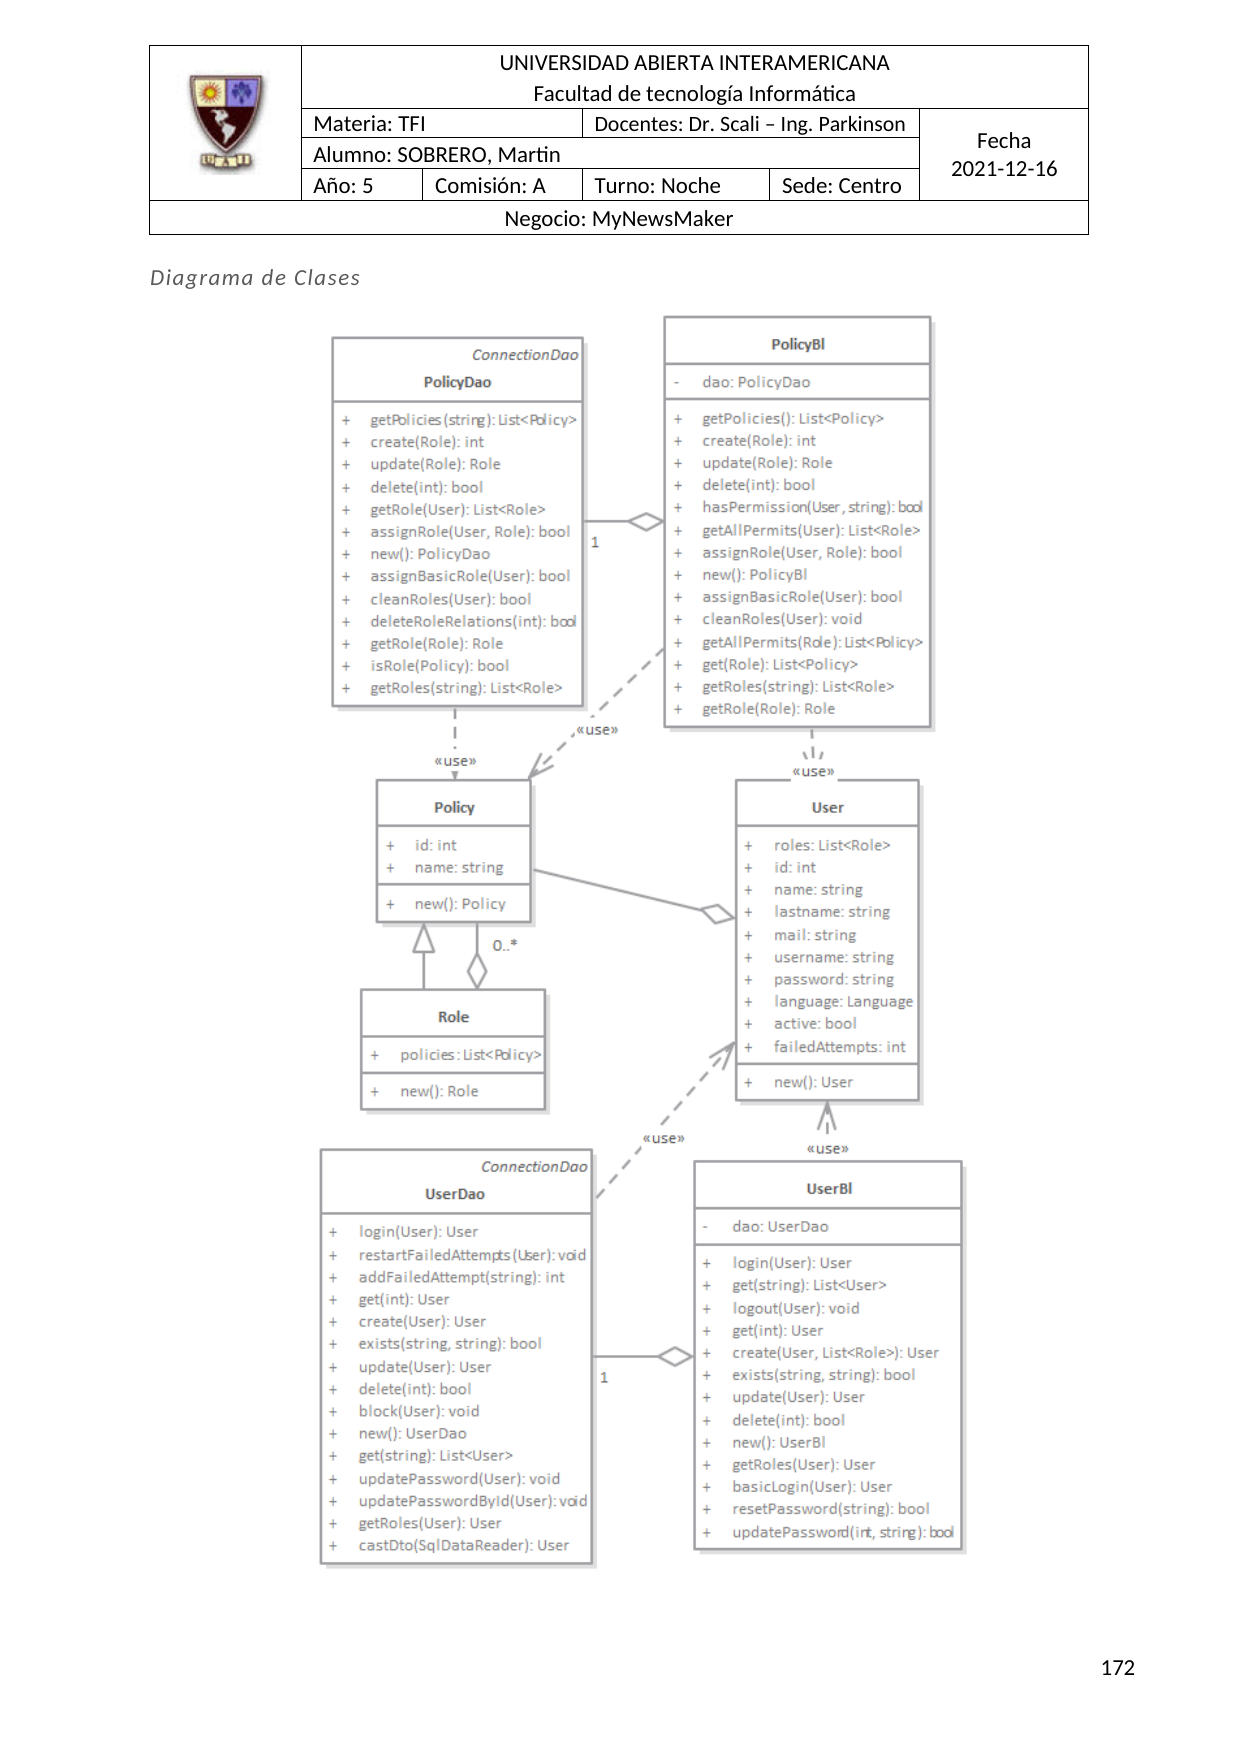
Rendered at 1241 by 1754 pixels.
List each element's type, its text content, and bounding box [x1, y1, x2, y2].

picture [175, 67, 276, 180]
picture [312, 311, 973, 1573]
subtitle Diagrama de Clases [150, 263, 1135, 291]
